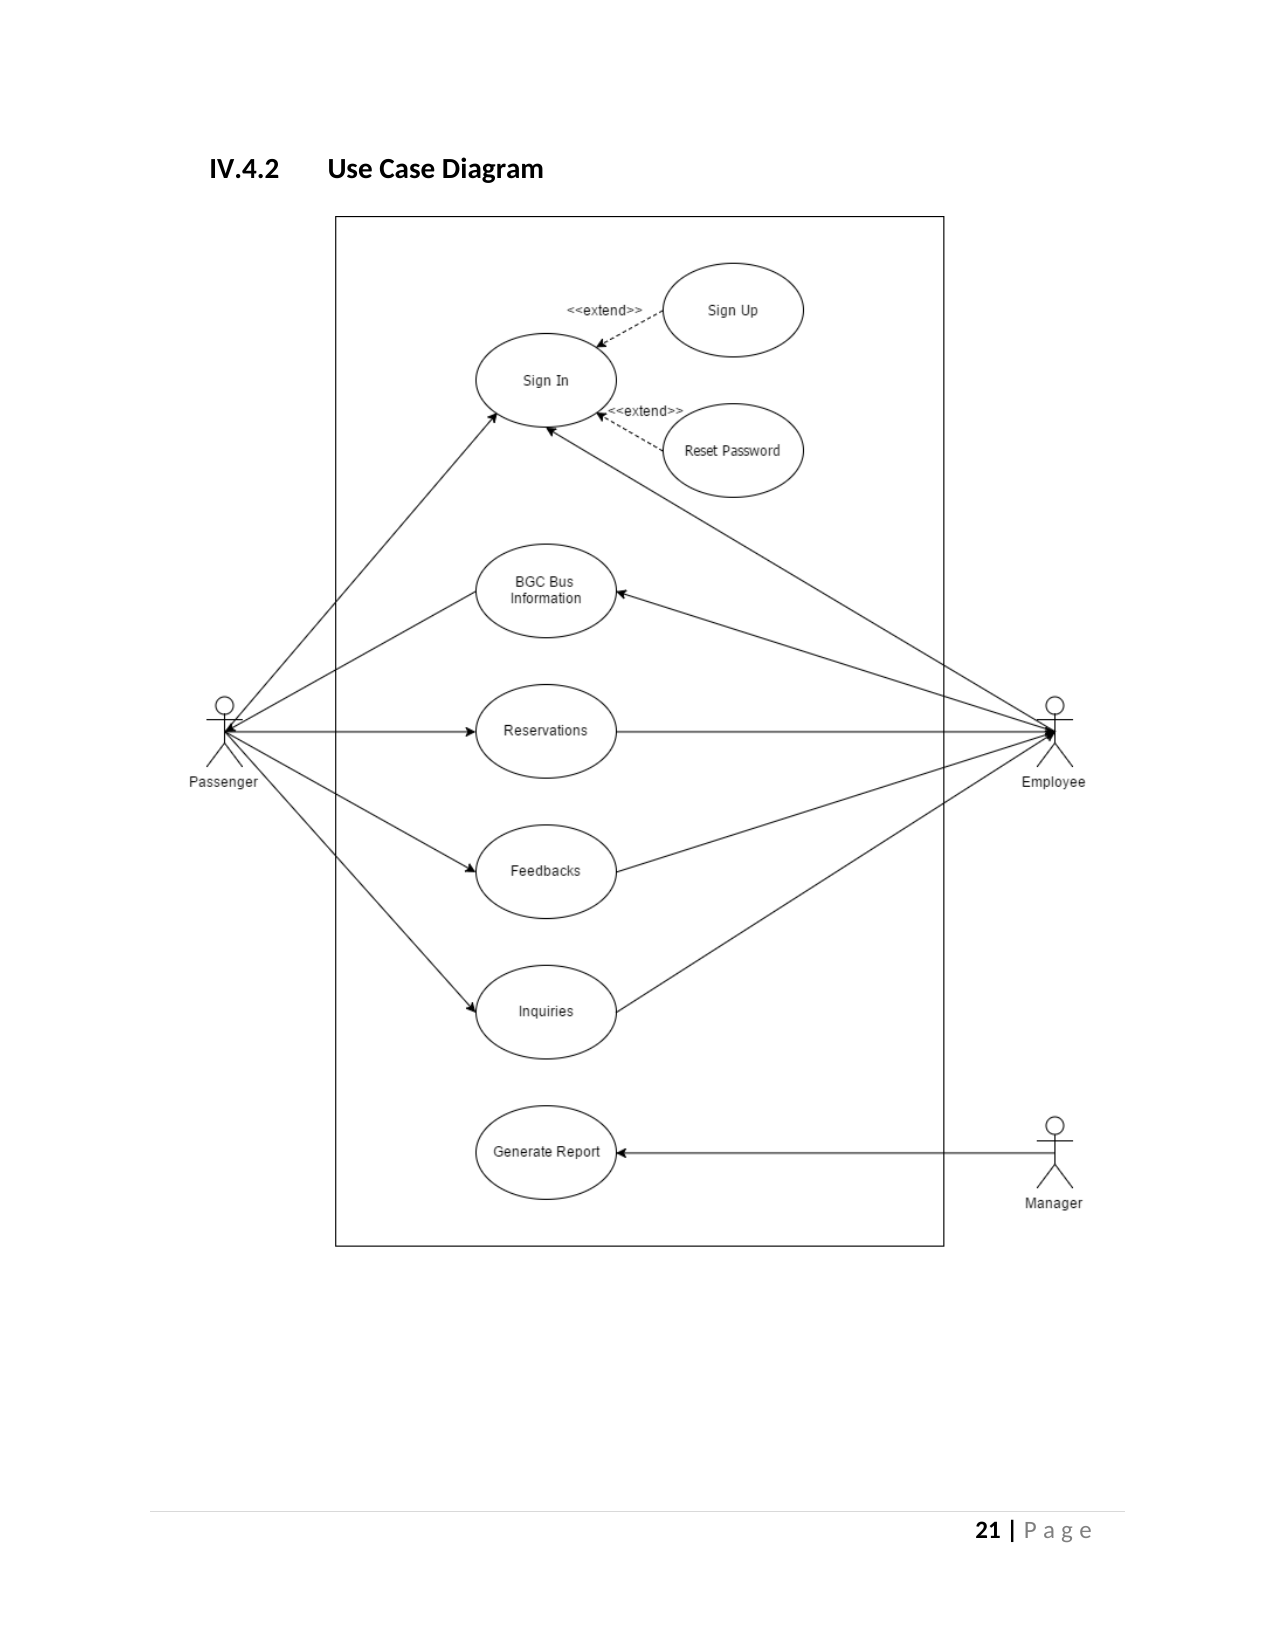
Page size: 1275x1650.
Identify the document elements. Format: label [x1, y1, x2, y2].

picture [189, 216, 1086, 1248]
